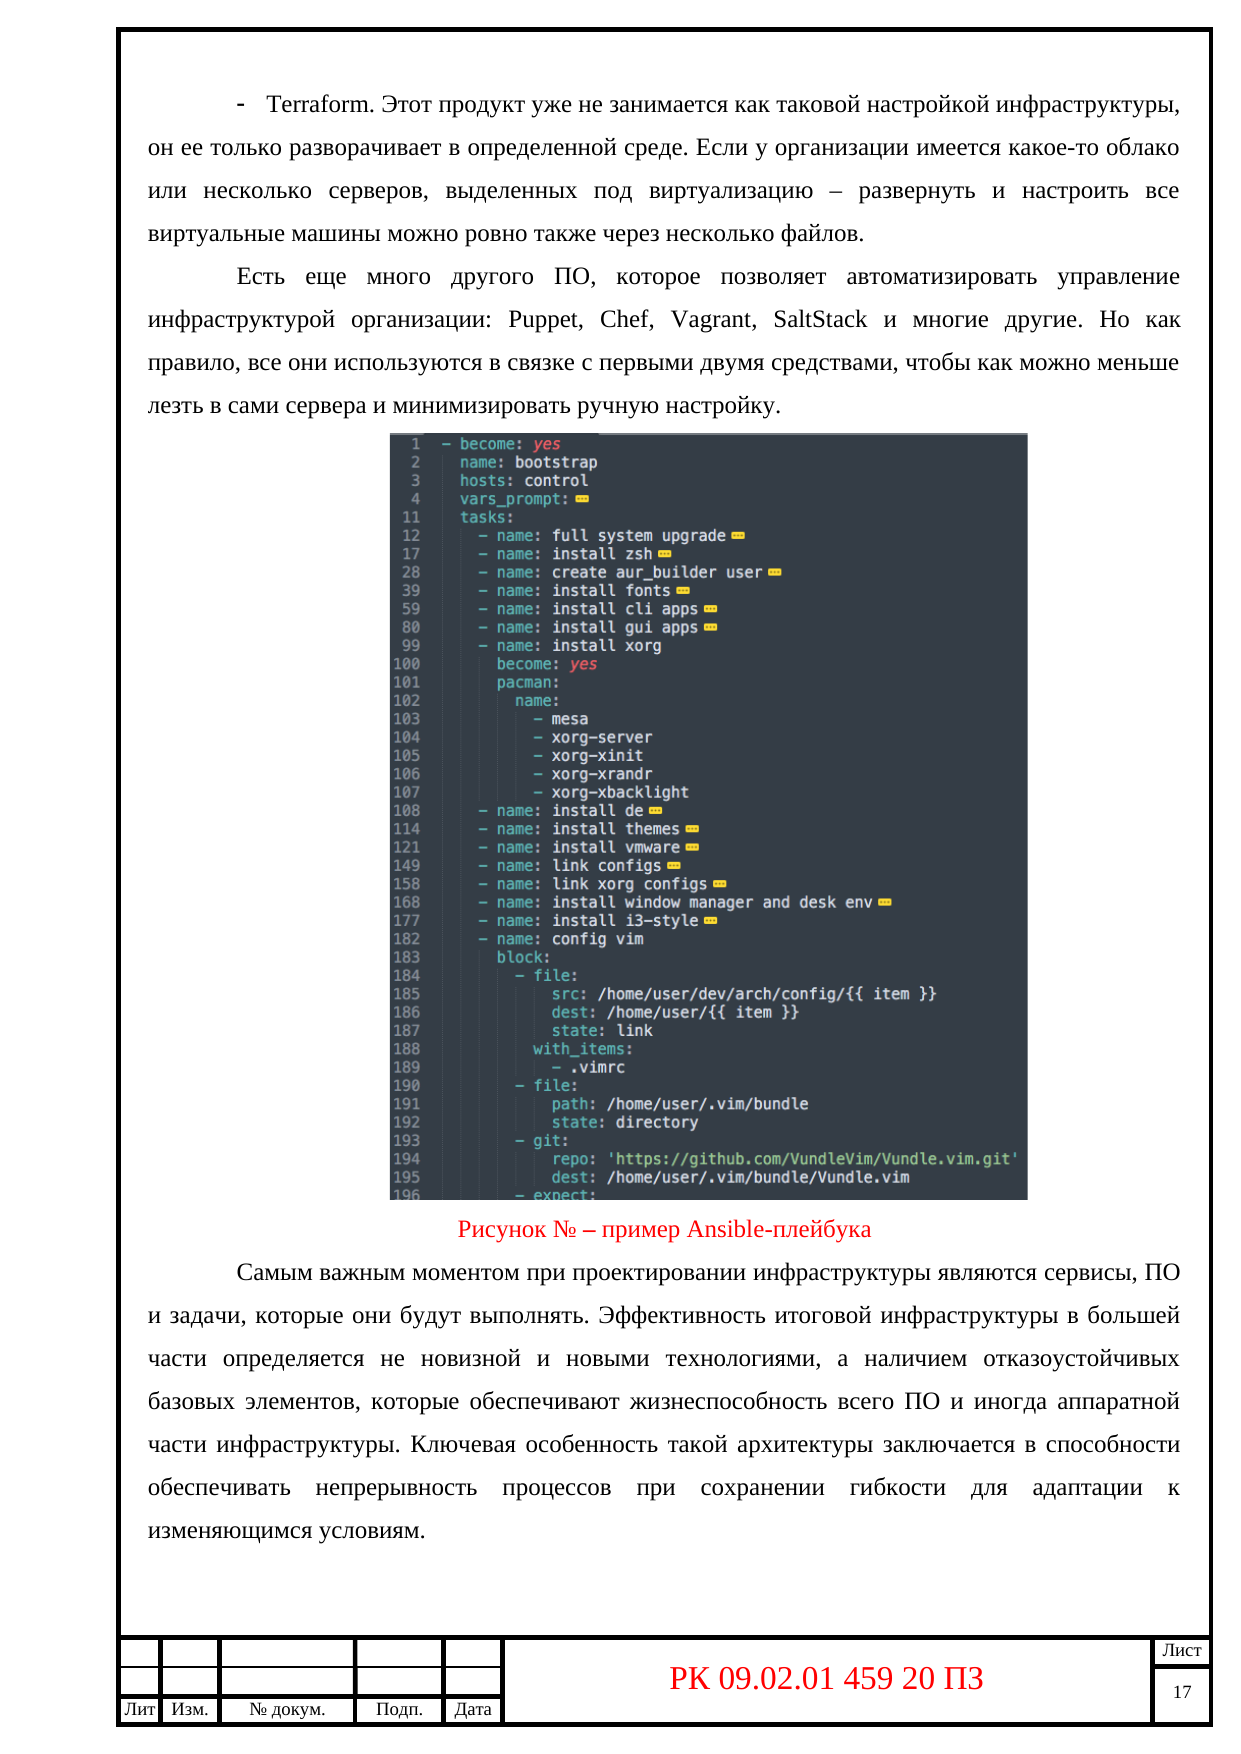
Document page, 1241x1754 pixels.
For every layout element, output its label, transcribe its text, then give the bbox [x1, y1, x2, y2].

list Terraform. Этот продукт уже не занимается как таковой настройкой инфраструктуры, он ее только разворачивает в определенной среде. Если у организации имеется какое-то облако или несколько серверов, выделенных под виртуализацию – развернуть и настроить все виртуальные машины можно ровно также через несколько файлов. [148, 89, 1181, 247]
text Рисунок № – пример Ansible-плейбука [148, 1214, 1181, 1242]
picture [389, 433, 1028, 1200]
list Есть еще много другого ПО, которое позволяет автоматизировать управление инфраструктурой организации: Puppet, Chef, Vagrant, SaltStack и многие другие. Но как правило, все они используются в связке с первыми двумя средствами, чтобы как можно меньше лезть в сами сервера и минимизировать ручную настройку. [148, 261, 1181, 419]
list Самым важным моментом при проектировании инфраструктуры являются сервисы, ПО и задачи, которые они будут выполнять. Эффективность итоговой инфраструктуры в большей части определяется не новизной и новыми технологиями, а наличием отказоустойчивых базовых элементов, которые обеспечивают жизнеспособность всего ПО и иногда аппаратной части инфраструктуры. Ключевая особенность такой архитектуры заключается в способности обеспечивать непрерывность процессов при сохранении гибкости для адаптации к изменяющимся условиям. [148, 1257, 1181, 1544]
